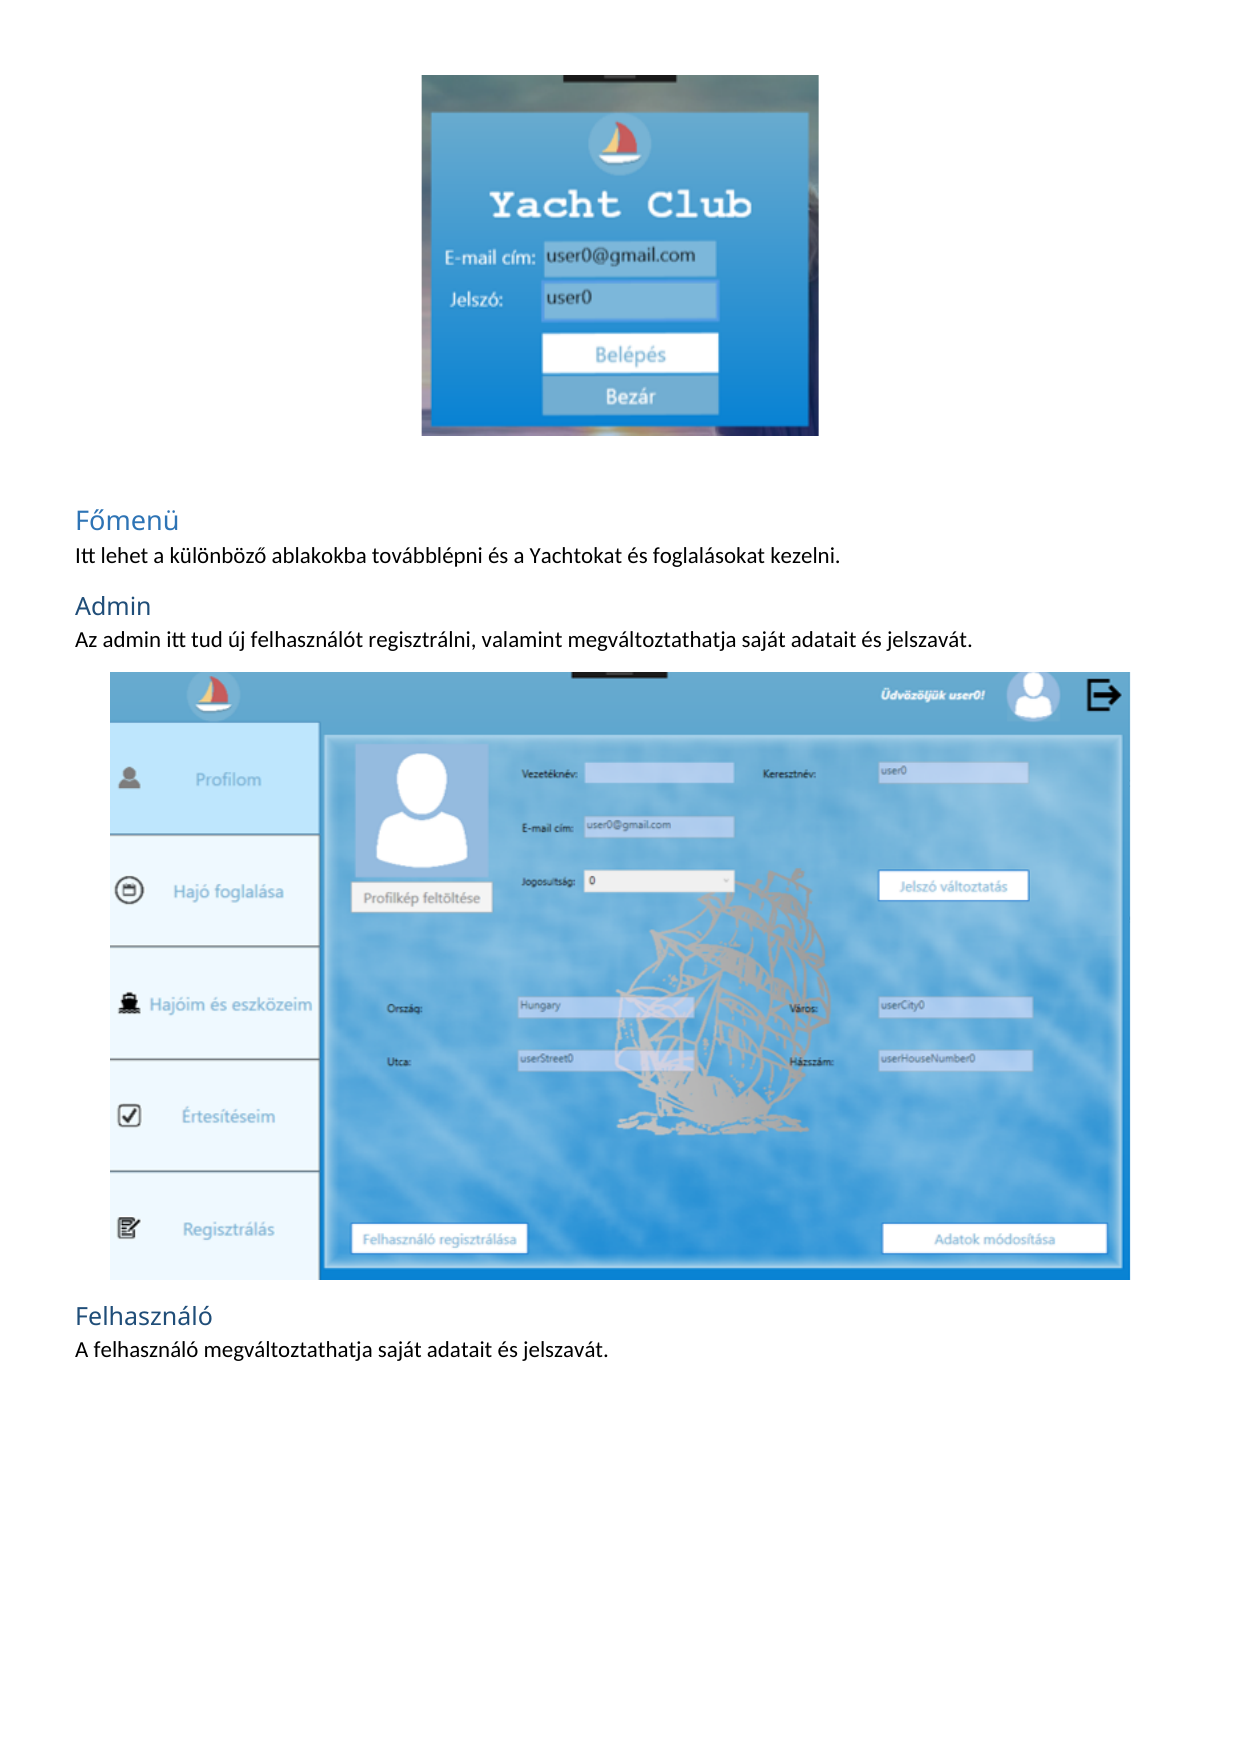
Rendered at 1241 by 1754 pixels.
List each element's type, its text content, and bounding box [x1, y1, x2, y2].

subtitle Felhasználó [75, 1298, 1165, 1332]
text A felhasználó megváltoztathatja saját adatait és jelszavát. [75, 1335, 1165, 1363]
picture [110, 672, 1131, 1280]
picture [421, 75, 819, 436]
subtitle Admin [75, 588, 1165, 622]
text Itt lehet a különböző ablakokba továbblépni és a Yachtokat és foglalásokat kezelni. [75, 541, 1165, 569]
subtitle Főmenü [75, 502, 1165, 538]
text Az admin itt tud új felhasználót regisztrálni, valamint megváltoztathatja saját adatait és jelszavát. [75, 625, 1165, 653]
